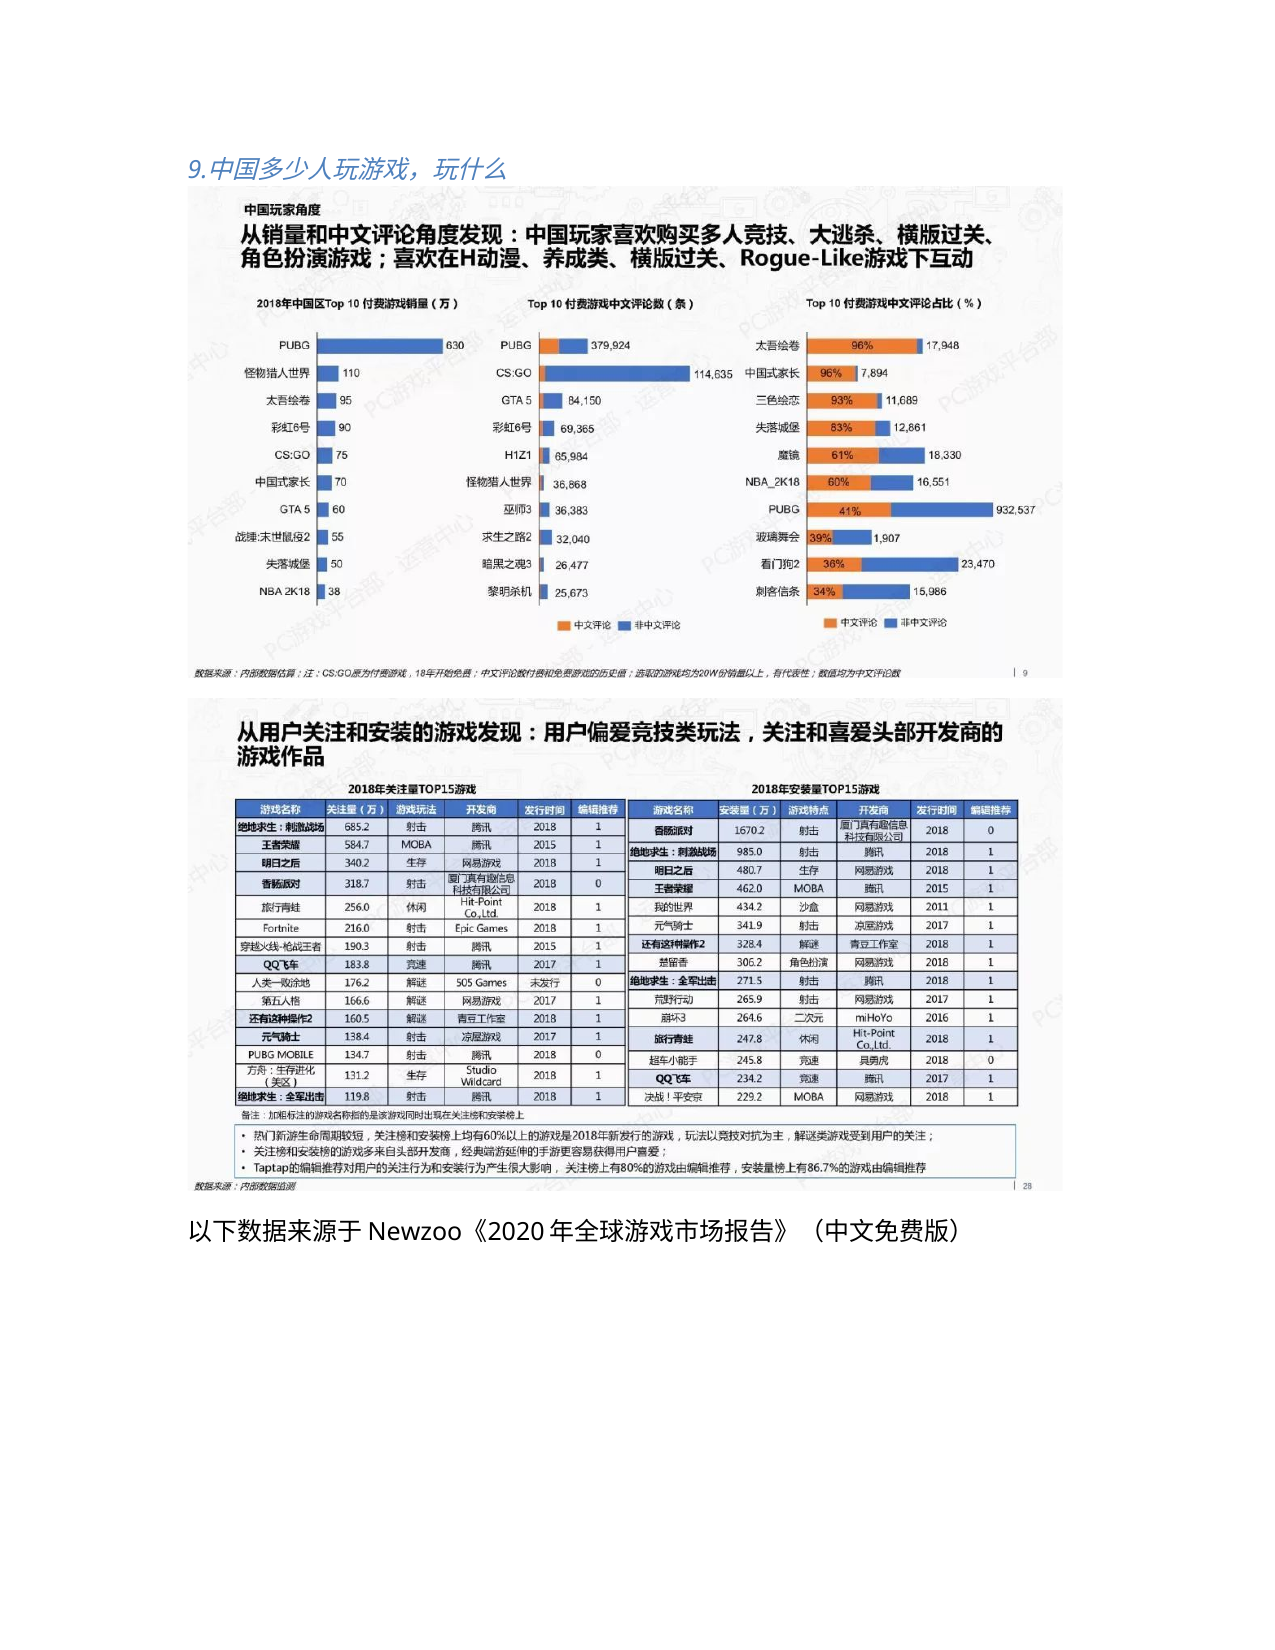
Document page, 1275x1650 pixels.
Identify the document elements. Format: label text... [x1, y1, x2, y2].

subtitle 9.中国多少人玩游戏，玩什么 [187, 150, 1087, 186]
picture [187, 186, 1063, 678]
text 以下数据来源于Newzoo《2020年全球游戏市场报告》（中文免费版） [187, 1211, 1087, 1248]
picture [187, 698, 1063, 1191]
